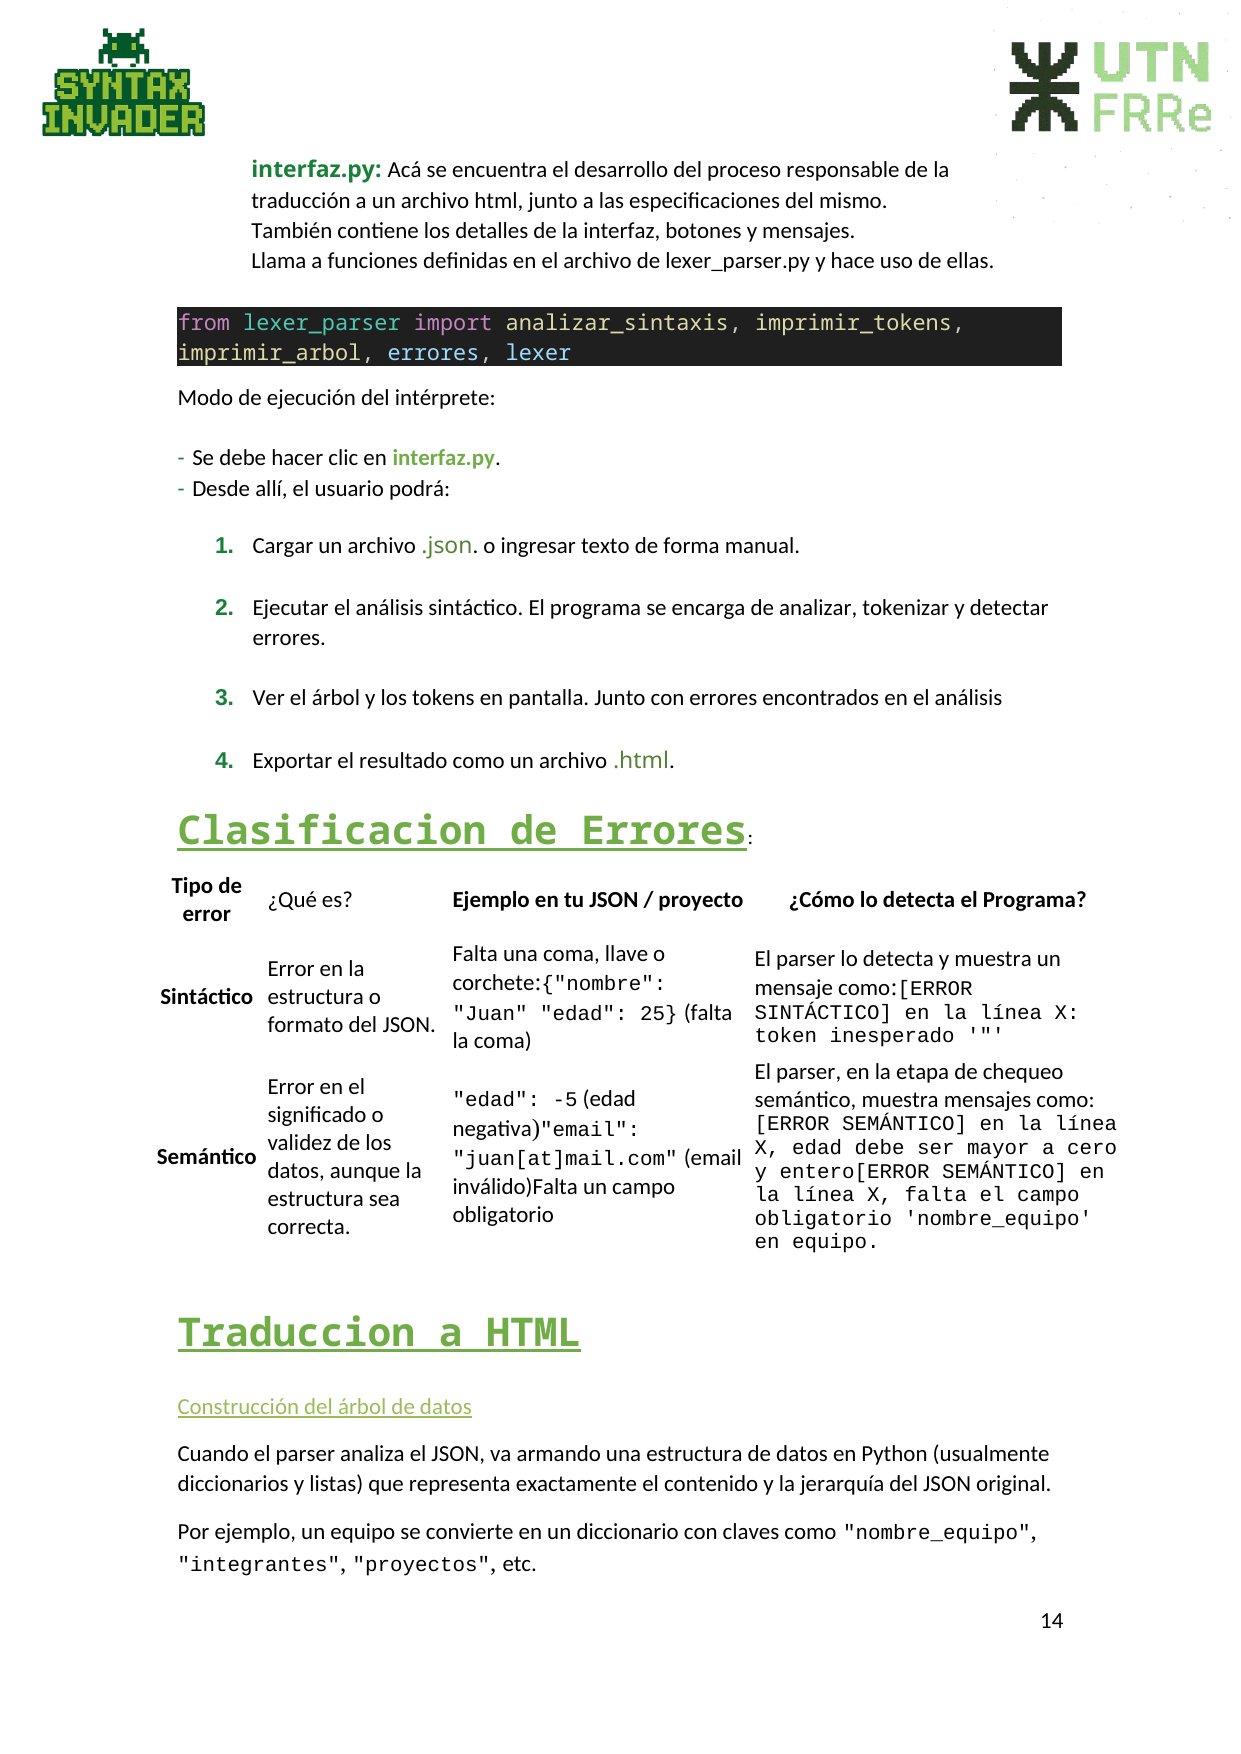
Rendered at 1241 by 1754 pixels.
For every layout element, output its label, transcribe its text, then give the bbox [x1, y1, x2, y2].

table_cell El parser lo detecta y muestra un mensaje como:[ERROR SINTÁCTICO] en la línea X: token inesperado '"' [753, 938, 1122, 1056]
text Traduccion a HTML [177, 1304, 1062, 1358]
text Clasificacion de Errores: [177, 802, 1062, 856]
picture [39, 25, 207, 137]
list Ver el árbol y los tokens en pantalla. Junto con errores encontrados en el análisis [215, 683, 1062, 741]
text from lexer_parser import analizar_sintaxis, imprimir_tokens, imprimir_arbol, errores, lexer [177, 307, 1062, 366]
list Exportar el resultado como un archivo .html. [215, 744, 1062, 775]
list Ejecutar el análisis sintáctico. El programa se encarga de analizar, tokenizar y detectar errores. [215, 593, 1062, 681]
table_cell Sintáctico [148, 938, 266, 1056]
list Cargar un archivo .json. o ingresar texto de forma manual. [215, 529, 1062, 590]
text Construcción del árbol de datos [177, 1392, 1062, 1420]
table_cell Error en la estructura o formato del JSON. [266, 938, 451, 1056]
text Cuando el parser analiza el JSON, va armando una estructura de datos en Python (usualmente diccionarios y listas) que representa exactamente el contenido y la jerarquía del JSON original. [177, 1439, 1062, 1497]
text Por ejemplo, un equipo se convierte en un diccionario con claves como "nombre_equipo", "integrantes", "proyectos", etc. [177, 1516, 1062, 1577]
table_cell "edad": -5 (edad negativa)"email": "juan[at]mail.com" (email inválido)Falta un campo obligatorio [451, 1056, 753, 1257]
table_cell Error en el significado o validez de los datos, aunque la estructura sea correcta. [266, 1056, 451, 1257]
table_cell Falta una coma, llave o corchete:{"nombre": "Juan" "edad": 25} (falta la coma) [451, 938, 753, 1056]
list Se debe hacer clic en interfaz.py. [177, 443, 1062, 472]
table_header Ejemplo en tu JSON / proyecto [451, 861, 753, 937]
text Modo de ejecución del intérprete: [177, 383, 1062, 411]
table_cell Semántico [148, 1056, 266, 1257]
table_header ¿Cómo lo detecta el Programa? [753, 861, 1122, 937]
picture [977, 0, 1241, 232]
table_header ¿Qué es? [266, 861, 451, 937]
text Llama a funciones definidas en el archivo de lexer_parser.py y hace uso de ellas. [251, 246, 1062, 274]
text interfaz.py: Acá se encuentra el desarrollo del proceso responsable de la traducción a un archivo html, junto a las especificaciones del mismo. También contiene los detalles de la interfaz, botones y mensajes. [251, 153, 1062, 244]
list Desde allí, el usuario podrá: [177, 474, 1062, 502]
table_header Tipo de error [148, 861, 266, 937]
table_cell El parser, en la etapa de chequeo semántico, muestra mensajes como:[ERROR SEMÁNTICO] en la línea X, edad debe ser mayor a cero y entero[ERROR SEMÁNTICO] en la línea X, falta el campo obligatorio 'nombre_equipo' en equipo. [753, 1056, 1122, 1257]
